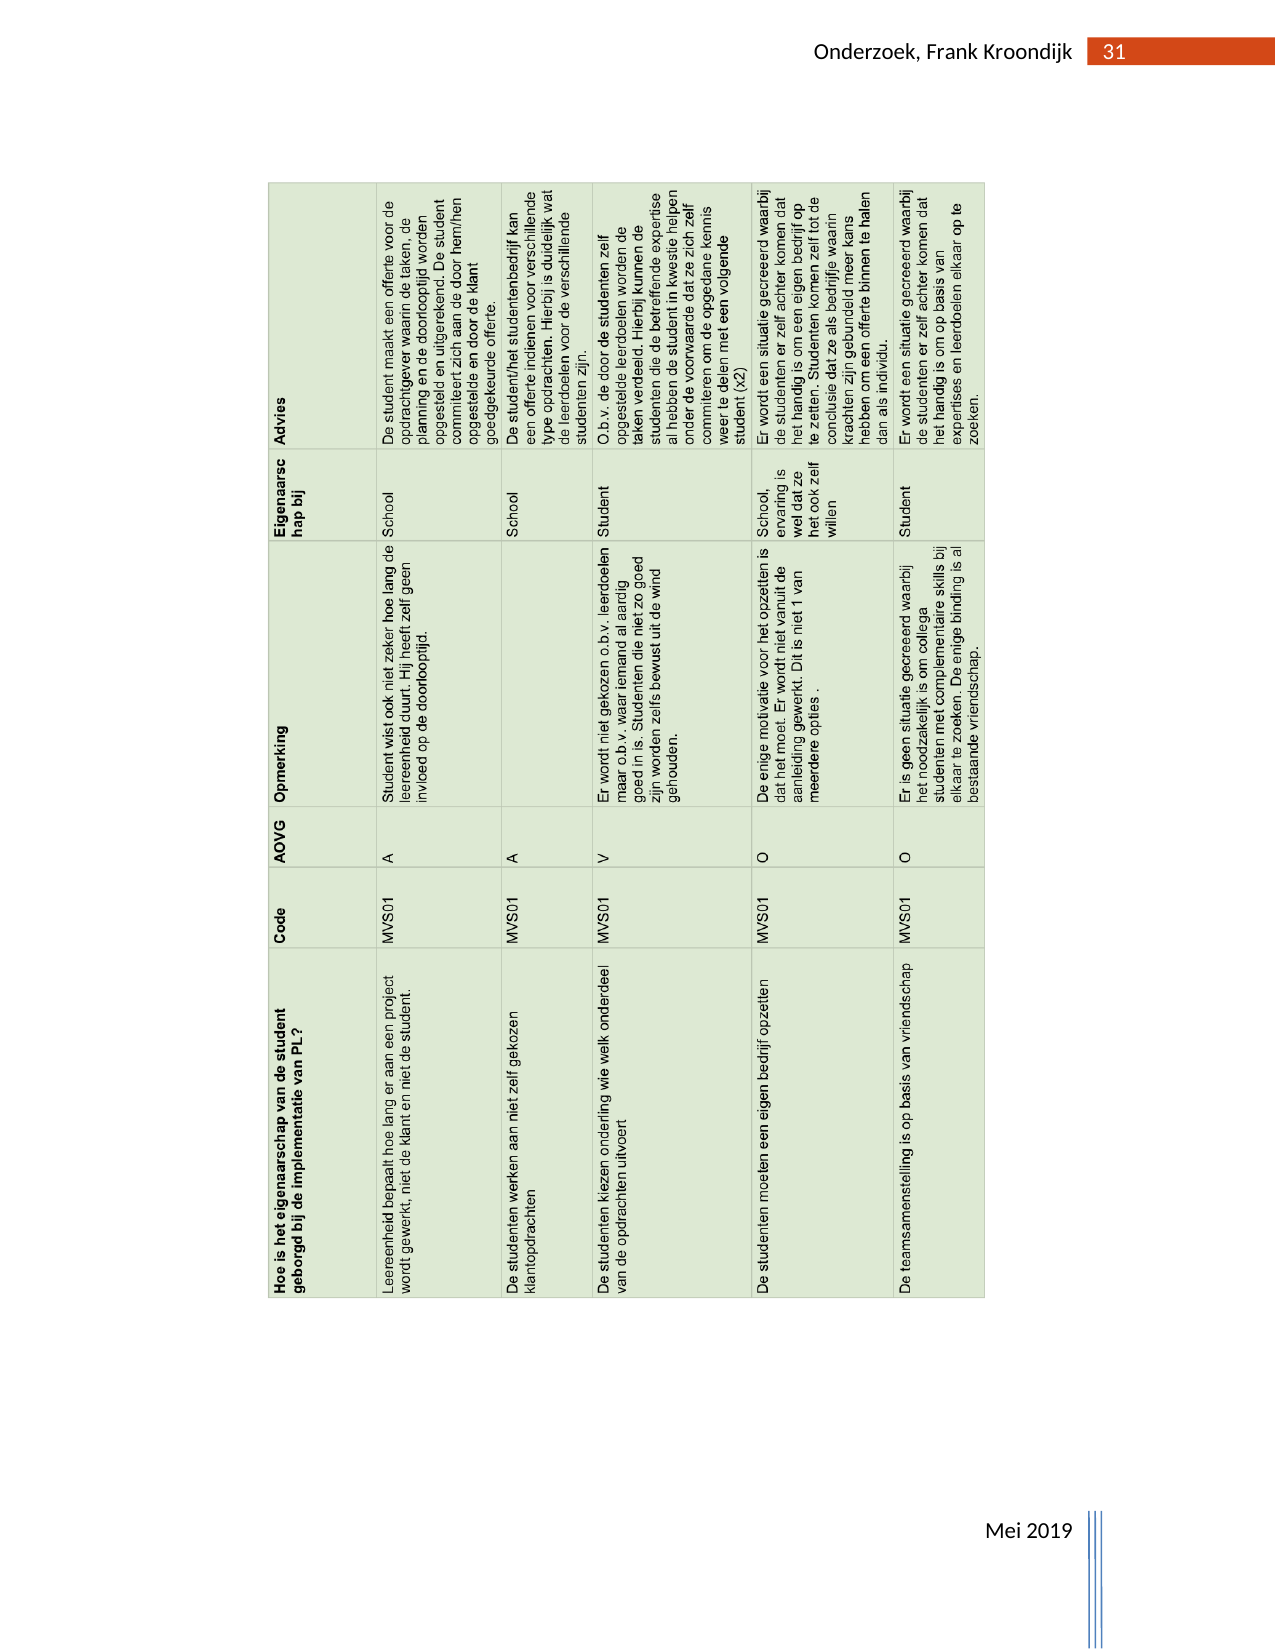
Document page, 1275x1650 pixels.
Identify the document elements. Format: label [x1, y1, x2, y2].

picture [187, 103, 1088, 1378]
